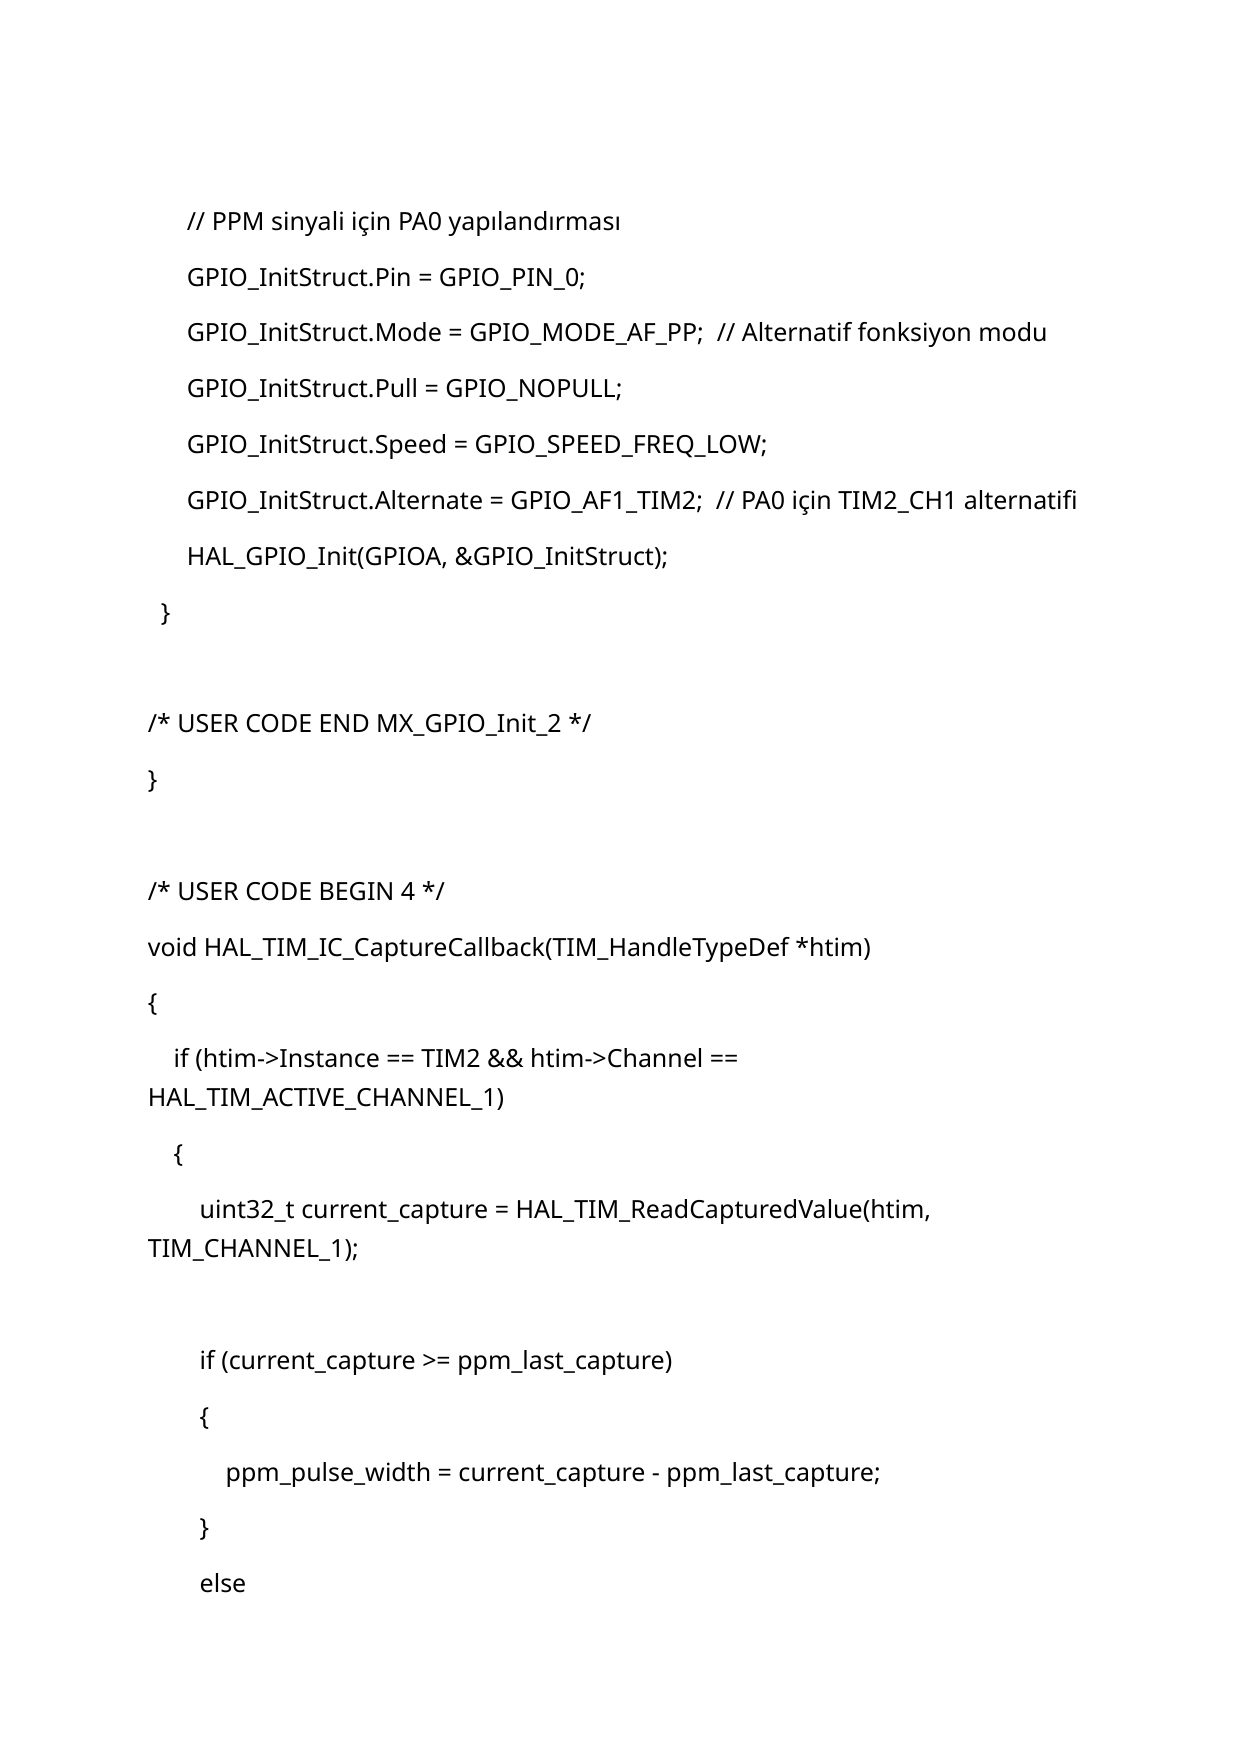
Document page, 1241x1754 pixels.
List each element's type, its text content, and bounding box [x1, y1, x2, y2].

text GPIO_InitStruct.Speed = GPIO_SPEED_FREQ_LOW; [148, 427, 1093, 461]
text // PPM sinyali için PA0 yapılandırması [148, 203, 1093, 237]
text if (current_capture >= ppm_last_capture) [148, 1343, 1093, 1377]
text { [148, 1136, 1093, 1170]
text GPIO_InitStruct.Alternate = GPIO_AF1_TIM2; // PA0 için TIM2_CH1 alternatifi [148, 483, 1093, 517]
text { [148, 1398, 1093, 1432]
text } [148, 1510, 1093, 1544]
text ppm_pulse_width = current_capture - ppm_last_capture; [148, 1454, 1093, 1488]
text } [148, 762, 1093, 796]
text GPIO_InitStruct.Pull = GPIO_NOPULL; [148, 371, 1093, 405]
text GPIO_InitStruct.Mode = GPIO_MODE_AF_PP; // Alternatif fonksiyon modu [148, 315, 1093, 349]
text void HAL_TIM_IC_CaptureCallback(TIM_HandleTypeDef *htim) [148, 929, 1093, 963]
text { [148, 985, 1093, 1019]
text GPIO_InitStruct.Pin = GPIO_PIN_0; [148, 259, 1093, 293]
text else [148, 1566, 1093, 1600]
text /* USER CODE BEGIN 4 */ [148, 873, 1093, 907]
text uint32_t current_capture = HAL_TIM_ReadCapturedValue(htim, TIM_CHANNEL_1); [148, 1192, 1093, 1265]
text /* USER CODE END MX_GPIO_Init_2 */ [148, 706, 1093, 740]
text HAL_GPIO_Init(GPIOA, &GPIO_InitStruct); [148, 538, 1093, 572]
text } [148, 594, 1093, 628]
text if (htim->Instance == TIM2 && htim->Channel == HAL_TIM_ACTIVE_CHANNEL_1) [148, 1041, 1093, 1114]
